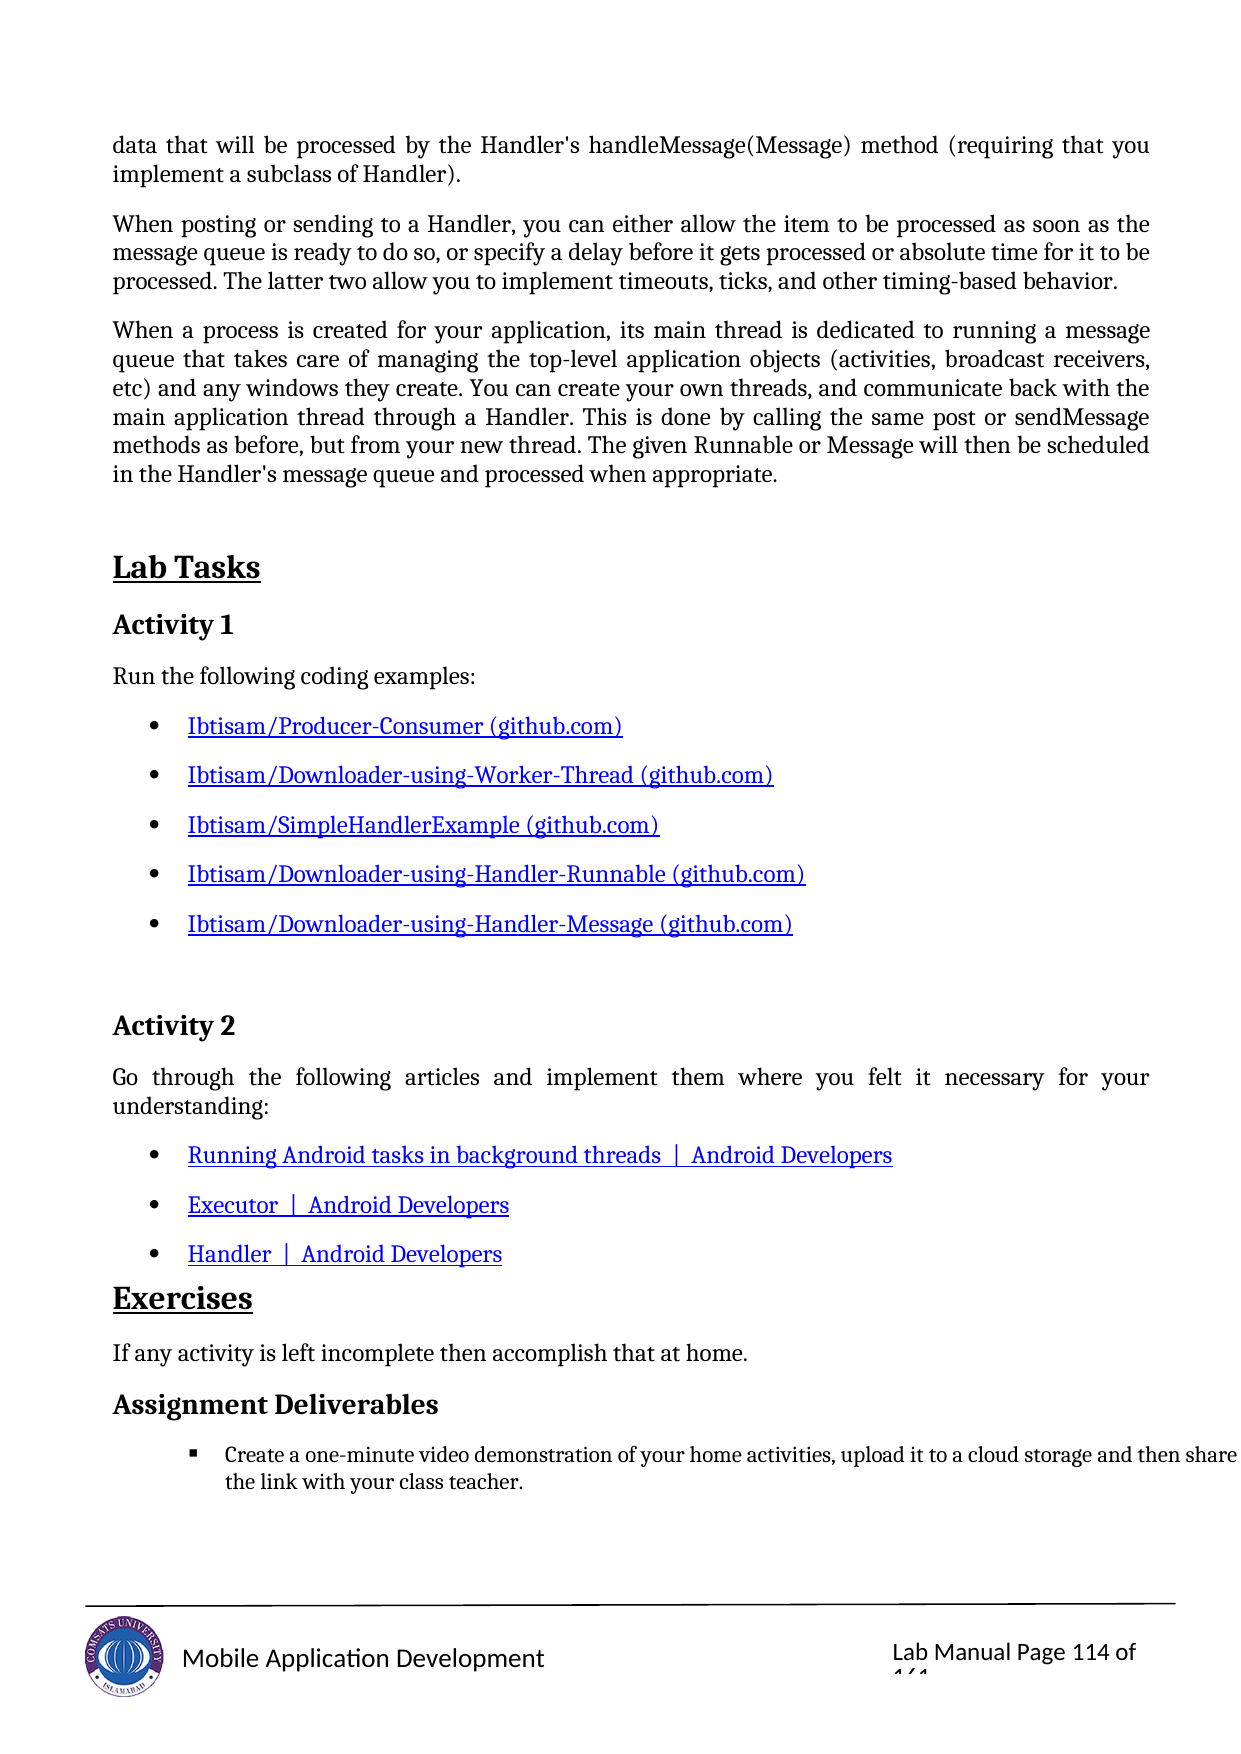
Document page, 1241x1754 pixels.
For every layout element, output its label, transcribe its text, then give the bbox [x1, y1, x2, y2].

list Ibtisam/Downloader-using-Handler-Runnable (github.com) [150, 860, 1152, 889]
text If any activity is left incomplete then accomplish that at home. [112, 1338, 1152, 1367]
list Create a one-minute video demonstration of your home activities, upload it to a cloud storage and then share the link with your class teacher. [187, 1442, 1240, 1495]
list Running Android tasks in background threads | Android Developers [150, 1141, 1152, 1170]
text When posting or sending to a Handler, you can either allow the item to be processed as soon as the message queue is ready to do so, or specify a delay before it gets processed or absolute time for it to be processed. The latter two allow you to implement timeouts, ticks, and other timing-based behavior. [112, 209, 1152, 296]
subtitle Exercises [112, 1279, 1240, 1318]
list Handler | Android Developers [150, 1240, 1152, 1269]
subtitle Lab Tasks [112, 549, 1240, 587]
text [112, 131, 1152, 189]
subtitle Activity 2 [112, 1009, 1240, 1042]
list Ibtisam/Producer-Consumer (github.com) [150, 712, 1152, 741]
text Run the following coding examples: [112, 662, 1152, 691]
text When a process is created for your application, its main thread is dedicated to running a message queue that takes care of managing the top-level application objects (activities, broadcast receivers, etc) and any windows they create. You can create your own threads, and communicate back with the main application thread through a Handler. This is done by calling the same post or sendMessage methods as before, but from your new thread. The given Runnable or Message will then be scheduled in the Handler's message queue and processed when appropriate. [112, 316, 1152, 489]
list Ibtisam/SimpleHandlerExample (github.com) [150, 811, 1152, 839]
list Executor | Android Developers [150, 1191, 1152, 1219]
subtitle Assignment Deliverables [112, 1388, 1240, 1422]
list Ibtisam/Downloader-using-Worker-Thread (github.com) [150, 761, 1152, 790]
subtitle Activity 1 [112, 608, 1240, 642]
picture [85, 1616, 165, 1697]
text Go through the following articles and implement them where you felt it necessary for your understanding: [112, 1063, 1152, 1121]
list Ibtisam/Downloader-using-Handler-Message (github.com) [150, 910, 1152, 938]
